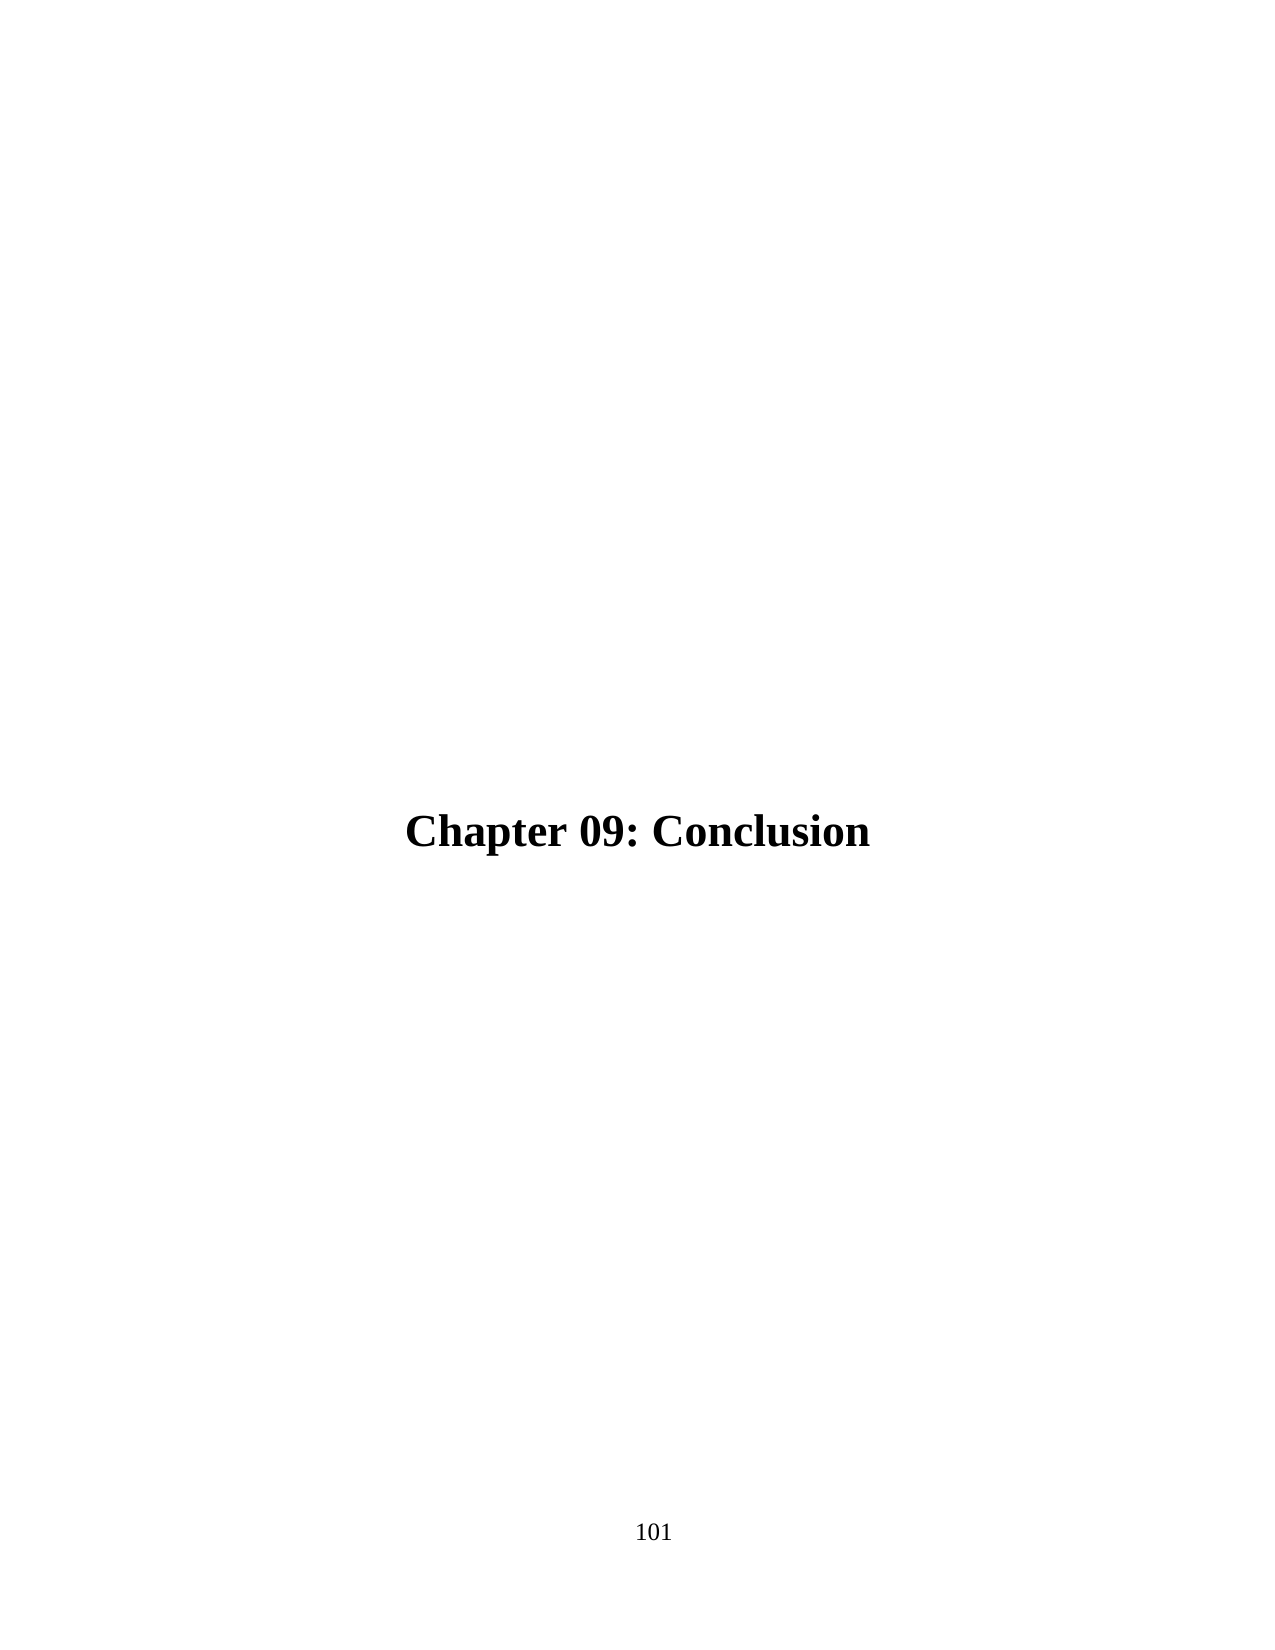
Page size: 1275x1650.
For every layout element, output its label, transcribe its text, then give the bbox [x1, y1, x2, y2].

subtitle Chapter 09: Conclusion [150, 804, 1125, 856]
